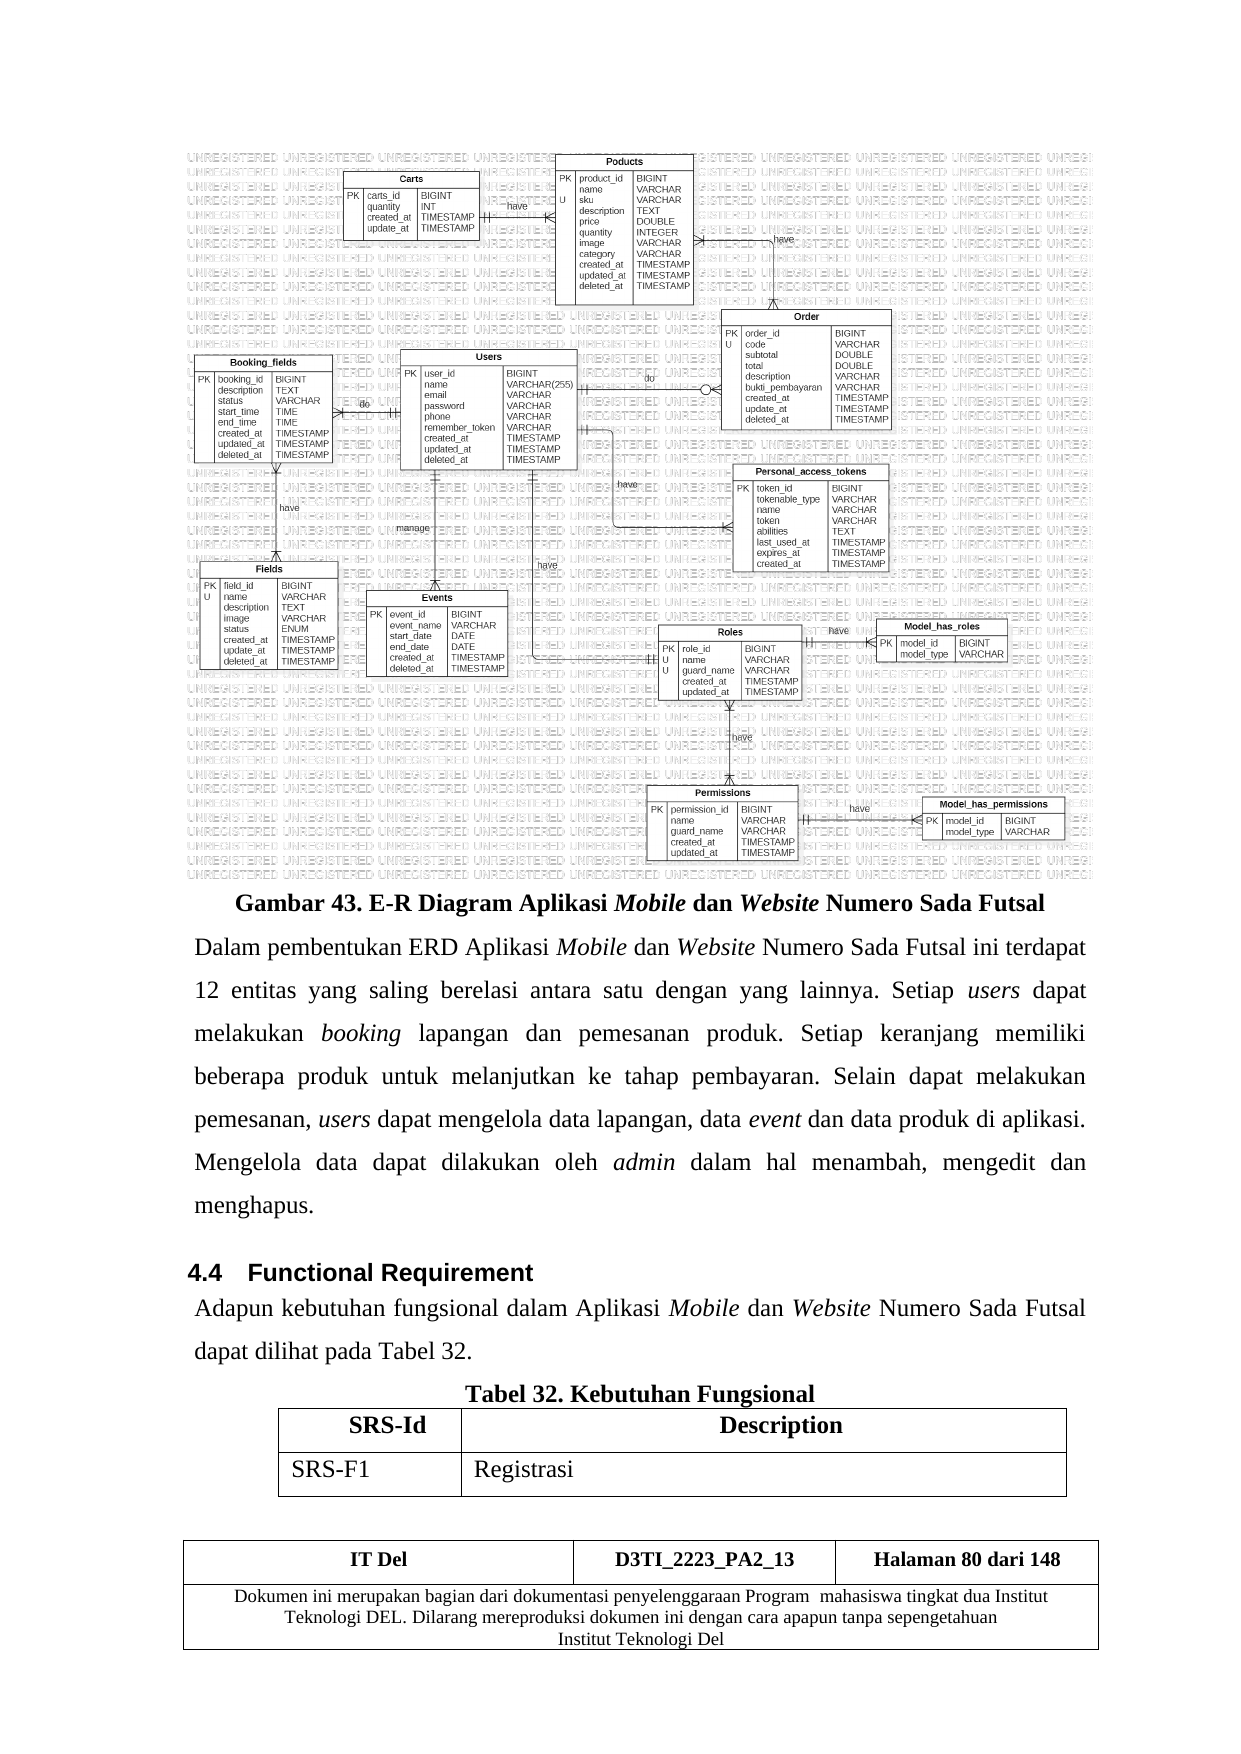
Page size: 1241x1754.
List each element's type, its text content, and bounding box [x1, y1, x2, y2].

subtitle Functional Requirement [187, 1258, 1092, 1287]
table_cell SRS-F1 [279, 1453, 461, 1496]
picture [187, 147, 1093, 889]
text Gambar 43. E-R Diagram Aplikasi Mobile dan Website Numero Sada Futsal [187, 889, 1092, 917]
text Tabel 32. Kebutuhan Fungsional [187, 1379, 1092, 1408]
table_header Description [462, 1409, 1066, 1452]
text Dalam pembentukan ERD Aplikasi Mobile dan Website Numero Sada Futsal ini terdapat 12 entitas yang saling berelasi antara satu dengan yang lainnya. Setiap users dapat melakukan booking lapangan dan pemesanan produk. Setiap keranjang memiliki beberapa produk untuk melanjutkan ke tahap pembayaran. Selain dapat melakukan pemesanan, users dapat mengelola data lapangan, data event dan data produk di aplikasi. Mengelola data dapat dilakukan oleh admin dalam hal menambah, mengedit dan menghapus. [194, 932, 1086, 1219]
table_header SRS-Id [279, 1409, 461, 1452]
text Adapun kebutuhan fungsional dalam Aplikasi Mobile dan Website Numero Sada Futsal dapat dilihat pada Tabel 32. [194, 1293, 1086, 1365]
table_cell Registrasi [462, 1453, 1066, 1496]
